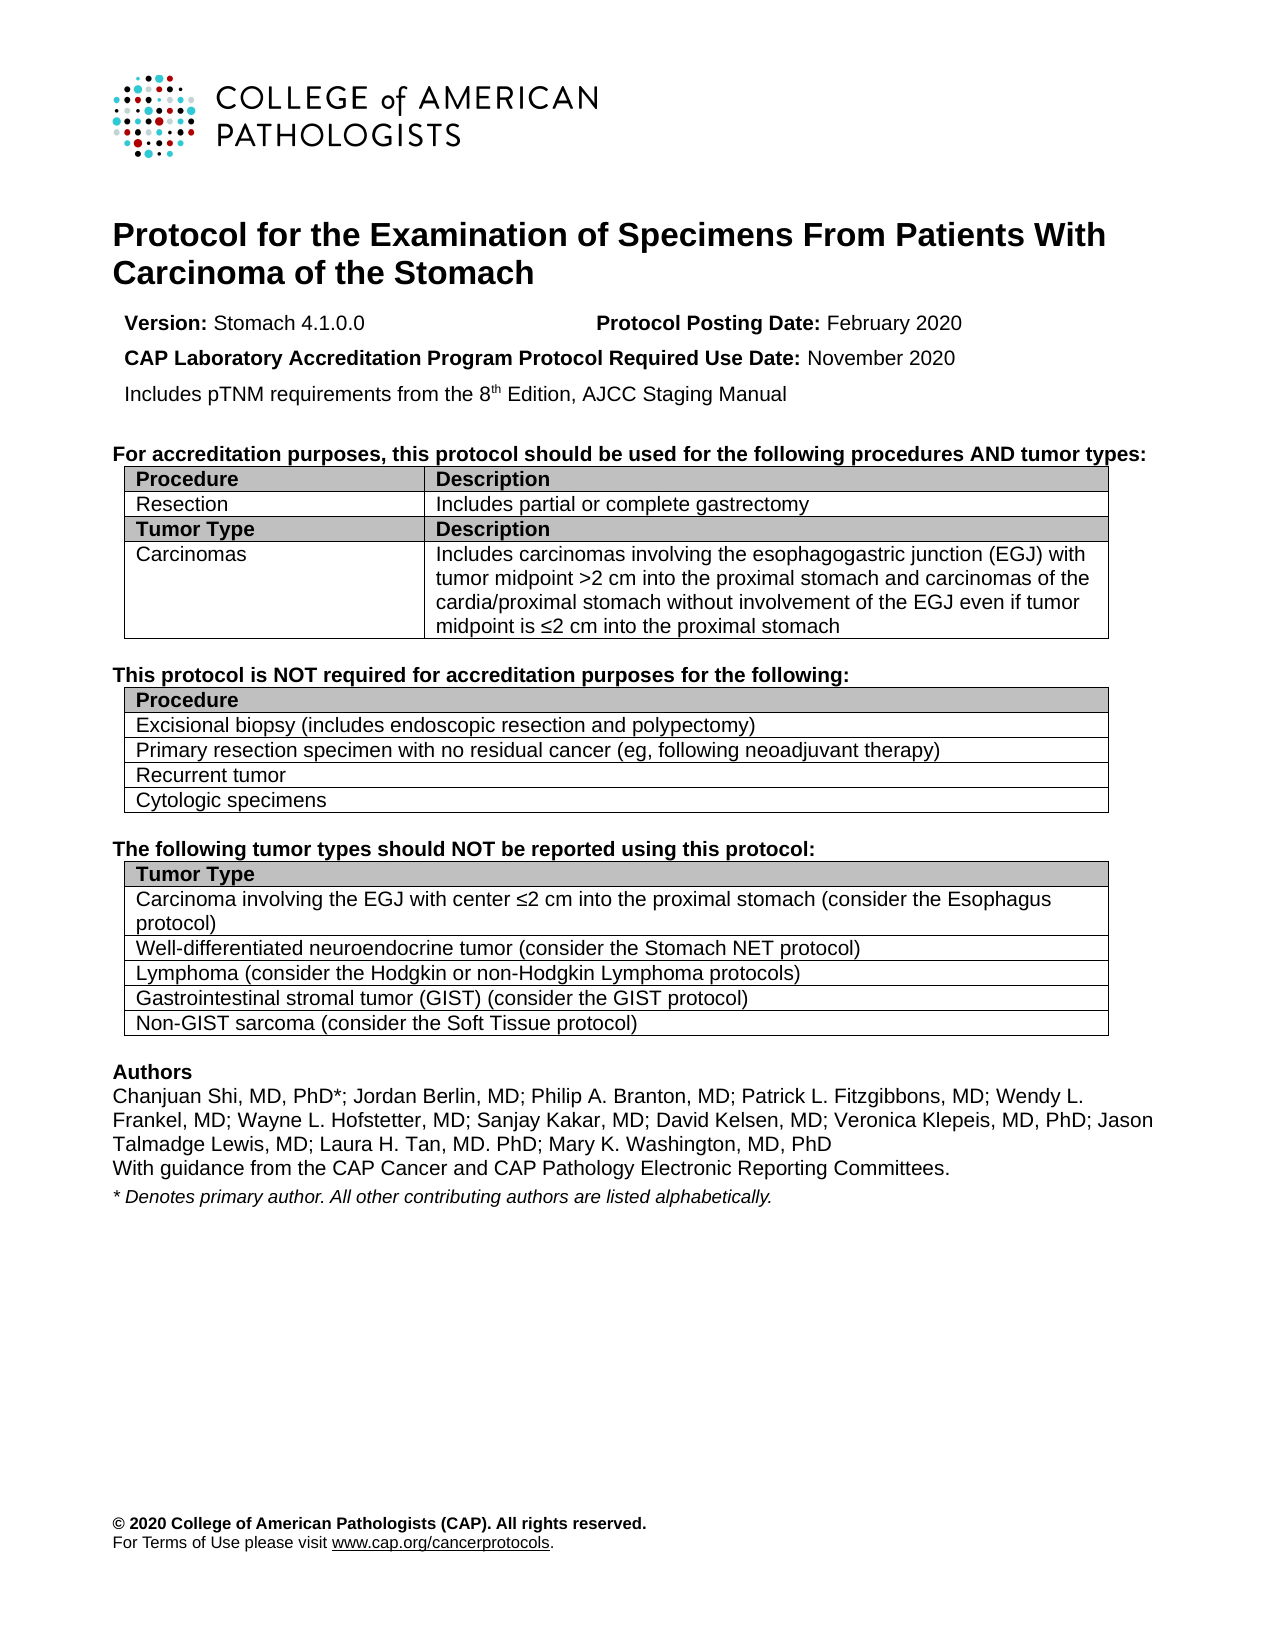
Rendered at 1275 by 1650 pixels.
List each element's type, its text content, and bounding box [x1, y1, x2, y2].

table_header Description [425, 467, 1108, 491]
table_cell Gastrointestinal stromal tumor (GIST) (consider the GIST protocol) [125, 986, 1108, 1010]
table_cell CAP Laboratory Accreditation Program Protocol Required Use Date: November 2020 [124, 346, 1035, 382]
text For accreditation purposes, this protocol should be used for the following procedures AND tumor types: [112, 442, 1162, 466]
table_cell Excisional biopsy (includes endoscopic resection and polypectomy) [125, 713, 1108, 737]
table_header Tumor Type [125, 862, 1108, 886]
picture [112, 75, 597, 158]
table_header Version: Stomach 4.1.0.0 [124, 310, 585, 346]
text This protocol is NOT required for accreditation purposes for the following: [112, 663, 1162, 687]
table_cell Description [425, 517, 1108, 541]
table_cell Well-differentiated neuroendocrine tumor (consider the Stomach NET protocol) [125, 936, 1108, 960]
table_cell Includes carcinomas involving the esophagogastric junction (EGJ) with tumor midpoint >2 cm into the proximal stomach and carcinomas of the cardia/proximal stomach without involvement of the EGJ even if tumor midpoint is ≤2 cm into the proximal stomach [425, 542, 1108, 638]
table_cell Primary resection specimen with no residual cancer (eg, following neoadjuvant therapy) [125, 738, 1108, 762]
table_cell Includes partial or complete gastrectomy [425, 492, 1108, 516]
table_cell Tumor Type [125, 517, 424, 541]
table_cell Lymphoma (consider the Hodgkin or non-Hodgkin Lymphoma protocols) [125, 961, 1108, 985]
text The following tumor types should NOT be reported using this protocol: [112, 837, 1162, 861]
table_cell Carcinomas [125, 542, 424, 638]
text With guidance from the CAP Cancer and CAP Pathology Electronic Reporting Committees. [112, 1156, 1162, 1179]
text Protocol for the Examination of Specimens From Patients With Carcinoma of the Stomach [112, 215, 1162, 292]
table_header Procedure [125, 467, 424, 491]
table_cell Recurrent tumor [125, 763, 1108, 787]
table_cell Includes pTNM requirements from the 8th Edition, AJCC Staging Manual [124, 382, 913, 418]
table_header Procedure [125, 688, 1108, 712]
table_cell Resection [125, 492, 424, 516]
table_cell Non-GIST sarcoma (consider the Soft Tissue protocol) [125, 1011, 1108, 1035]
subtitle Authors [112, 1060, 1162, 1084]
text * Denotes primary author. All other contributing authors are listed alphabetically. [112, 1186, 1162, 1207]
table_cell Cytologic specimens [125, 788, 1108, 812]
table_cell Carcinoma involving the EGJ with center ≤2 cm into the proximal stomach (consider the Esophagus protocol) [125, 887, 1108, 935]
text Chanjuan Shi, MD, PhD*; Jordan Berlin, MD; Philip A. Branton, MD; Patrick L. Fitzgibbons, MD; Wendy L. Frankel, MD; Wayne L. Hofstetter, MD; Sanjay Kakar, MD; David Kelsen, MD; Veronica Klepeis, MD, PhD; Jason Talmadge Lewis, MD; Laura H. Tan, MD. PhD; Mary K. Washington, MD, PhD [112, 1084, 1162, 1156]
table_header Protocol Posting Date: February 2020 [585, 310, 1007, 346]
